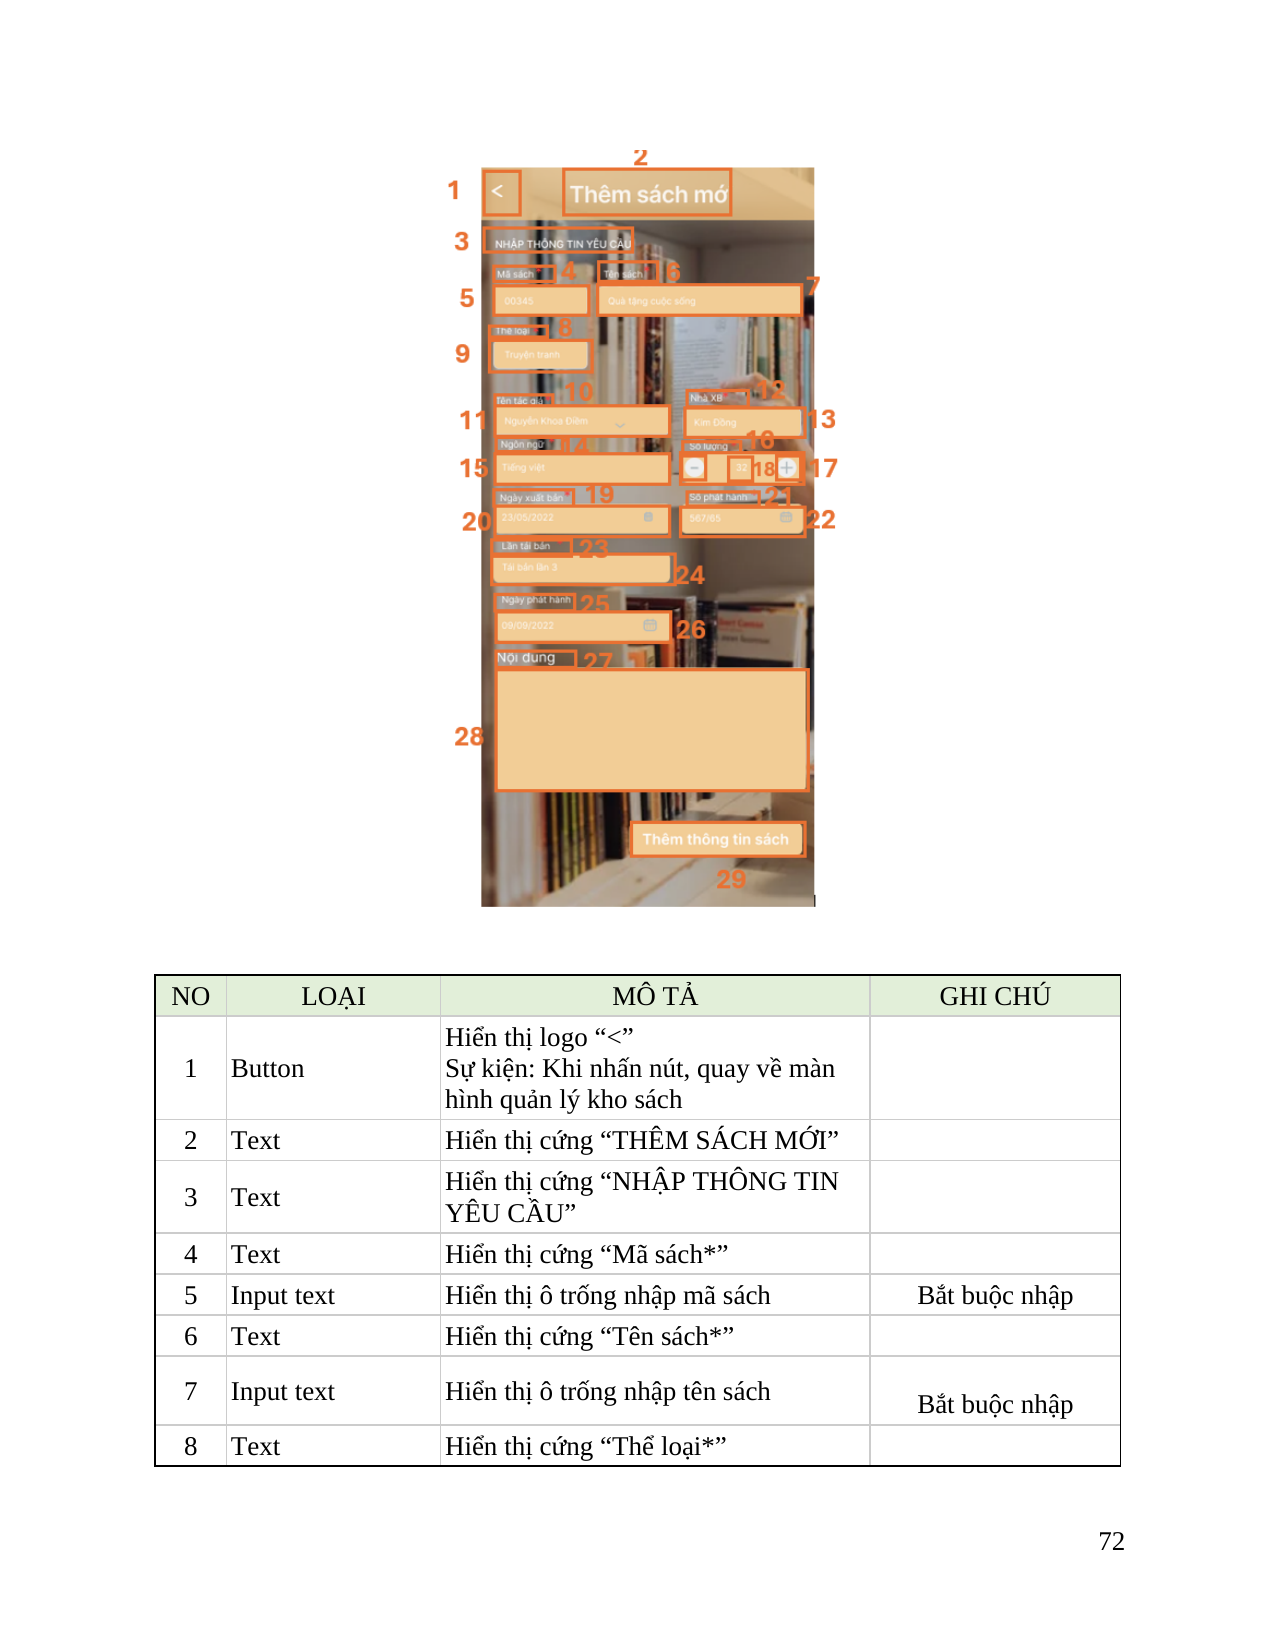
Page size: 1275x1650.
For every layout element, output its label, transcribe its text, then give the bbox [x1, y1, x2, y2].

table_cell 7 [156, 1357, 226, 1424]
table_cell Text [227, 1234, 440, 1273]
table_cell [871, 1161, 1120, 1232]
table_cell Hiển thị ô trống nhập tên sách [441, 1357, 869, 1424]
table_cell Bắt buộc nhập [871, 1275, 1120, 1314]
table_header NO [156, 976, 226, 1015]
table_cell [871, 1234, 1120, 1273]
table_cell 8 [156, 1426, 226, 1465]
table_cell [871, 1120, 1120, 1160]
table_cell 2 [156, 1120, 226, 1160]
table_cell Hiển thị cứng “NHẬP THÔNG TIN YÊU CẦU” [441, 1161, 869, 1232]
picture [429, 150, 846, 920]
table_cell Hiển thị cứng “THÊM SÁCH MỚI” [441, 1120, 869, 1160]
table_cell Button [227, 1017, 440, 1119]
table_cell Text [227, 1120, 440, 1160]
table_cell 6 [156, 1316, 226, 1355]
table_cell 4 [156, 1234, 226, 1273]
table_cell Text [227, 1316, 440, 1355]
table_header MÔ TẢ [441, 976, 869, 1015]
table_cell Hiển thị cứng “Mã sách*” [441, 1234, 869, 1273]
table_cell 5 [156, 1275, 226, 1314]
table_cell Hiển thị ô trống nhập mã sách [441, 1275, 869, 1314]
table_cell Hiển thị cứng “Thể loại*” [441, 1426, 869, 1465]
table_cell Text [227, 1426, 440, 1465]
table_cell [871, 1017, 1120, 1119]
table_cell Input text [227, 1357, 440, 1424]
table_cell Text [227, 1161, 440, 1232]
table_cell Bắt buộc nhập [871, 1357, 1120, 1424]
table_cell [871, 1426, 1120, 1465]
table_header GHI CHÚ [871, 976, 1120, 1015]
table_cell Input text [227, 1275, 440, 1314]
table_header LOẠI [227, 976, 440, 1015]
table_cell Hiển thị logo “<” Sự kiện: Khi nhấn nút, quay về màn hình quản lý kho sách [441, 1017, 869, 1119]
table_cell Hiển thị cứng “Tên sách*” [441, 1316, 869, 1355]
table_cell 1 [156, 1017, 226, 1119]
table_cell [871, 1316, 1120, 1355]
table_cell 3 [156, 1161, 226, 1232]
